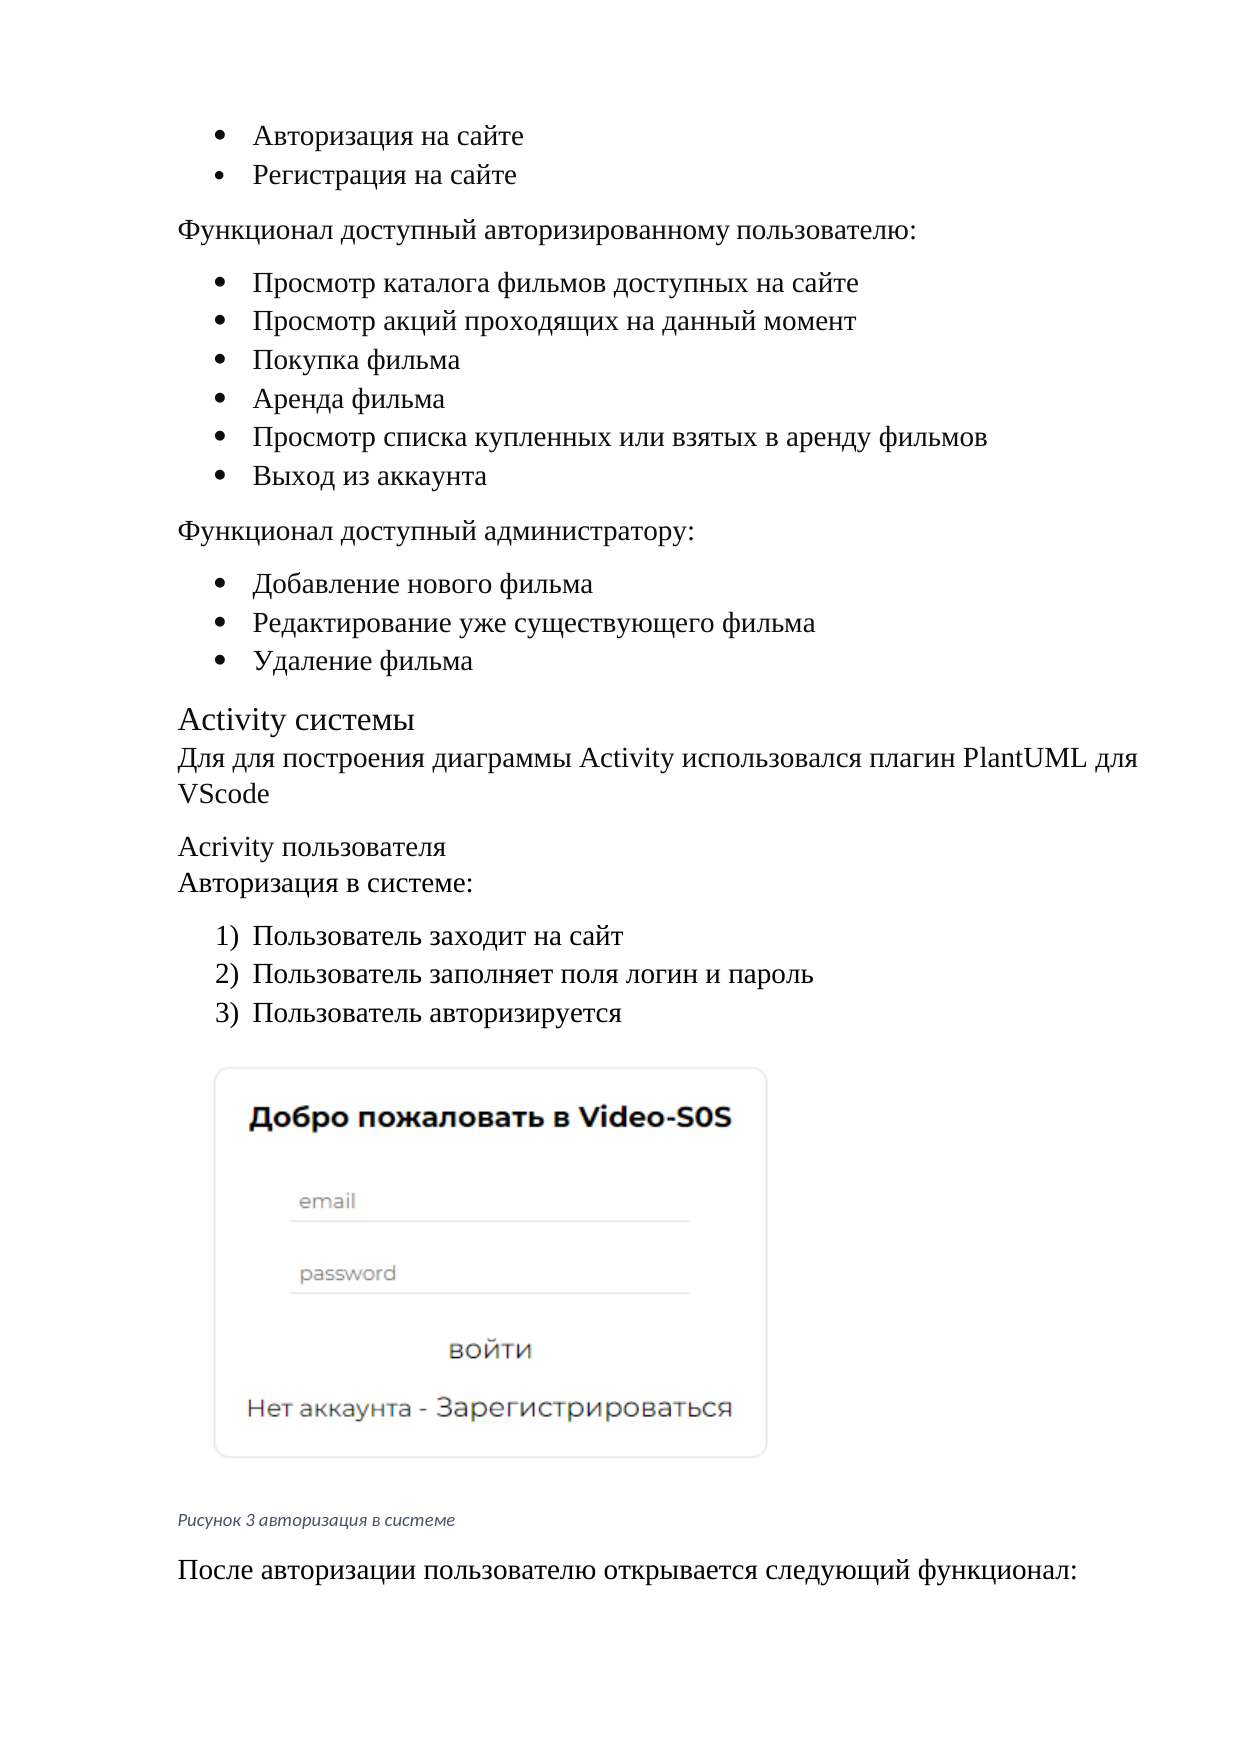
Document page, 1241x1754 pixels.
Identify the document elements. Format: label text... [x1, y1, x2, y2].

text Функционал доступный администратору: [177, 513, 1152, 547]
list Авторизация на сайте [215, 118, 1152, 152]
list Выход из аккаунта [215, 458, 1152, 492]
list Добавление нового фильма [215, 566, 1152, 600]
list Пользователь заходит на сайт [215, 918, 1152, 952]
text Для для построения диаграммы Activity использовался плагин PlantUML для VScode [177, 740, 1152, 810]
picture [177, 1050, 815, 1490]
text Функционал доступный авторизированному пользователю: [177, 212, 1152, 246]
text После авторизации пользователю открывается следующий функционал: [177, 1552, 1152, 1586]
list Пользователь заполняет поля логин и пароль [215, 957, 1152, 990]
list Просмотр списка купленных или взятых в аренду фильмов [215, 419, 1152, 453]
list Просмотр акций проходящих на данный момент [215, 303, 1152, 337]
list Просмотр каталога фильмов доступных на сайте [215, 265, 1152, 298]
subtitle Activity системы [177, 699, 1152, 737]
list Аренда фильма [215, 381, 1152, 414]
text Авторизация в системе: [177, 865, 1152, 899]
list Пользователь авторизируется [215, 995, 1152, 1029]
list Покупка фильма [215, 342, 1152, 376]
list Регистрация на сайте [215, 157, 1152, 190]
list Удаление фильма [215, 643, 1152, 677]
list Редактирование уже существующего фильма [215, 605, 1152, 638]
subtitle Acrivity пользователя [177, 829, 1152, 863]
